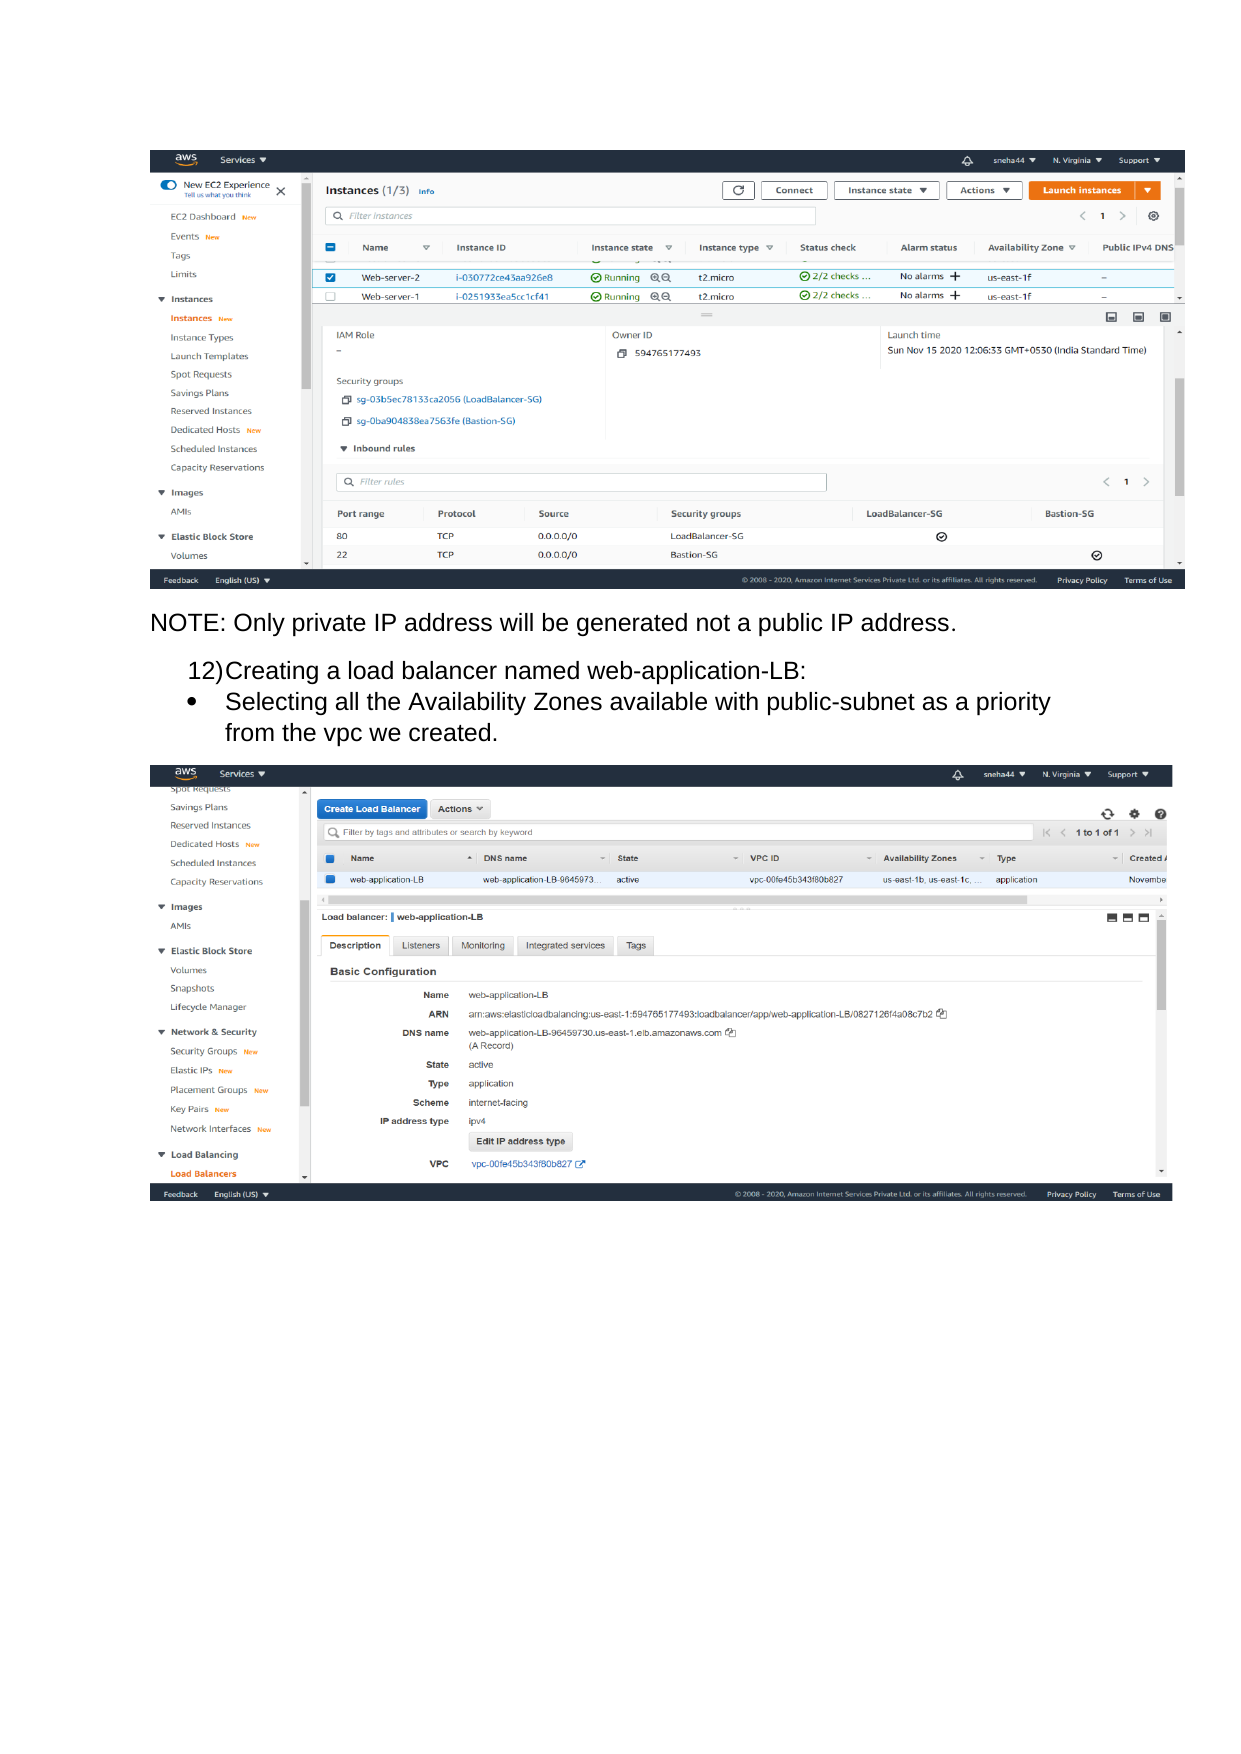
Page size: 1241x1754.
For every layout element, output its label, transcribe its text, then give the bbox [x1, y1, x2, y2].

list Creating a load balancer named web-application-LB: [187, 656, 1090, 684]
list Selecting all the Availability Zones available with public-subnet as a priority from the vpc we created. [187, 687, 1090, 747]
picture [150, 765, 1173, 1201]
picture [150, 150, 1185, 589]
text NOTE: Only private IP address will be generated not a public IP address. [150, 607, 1090, 637]
